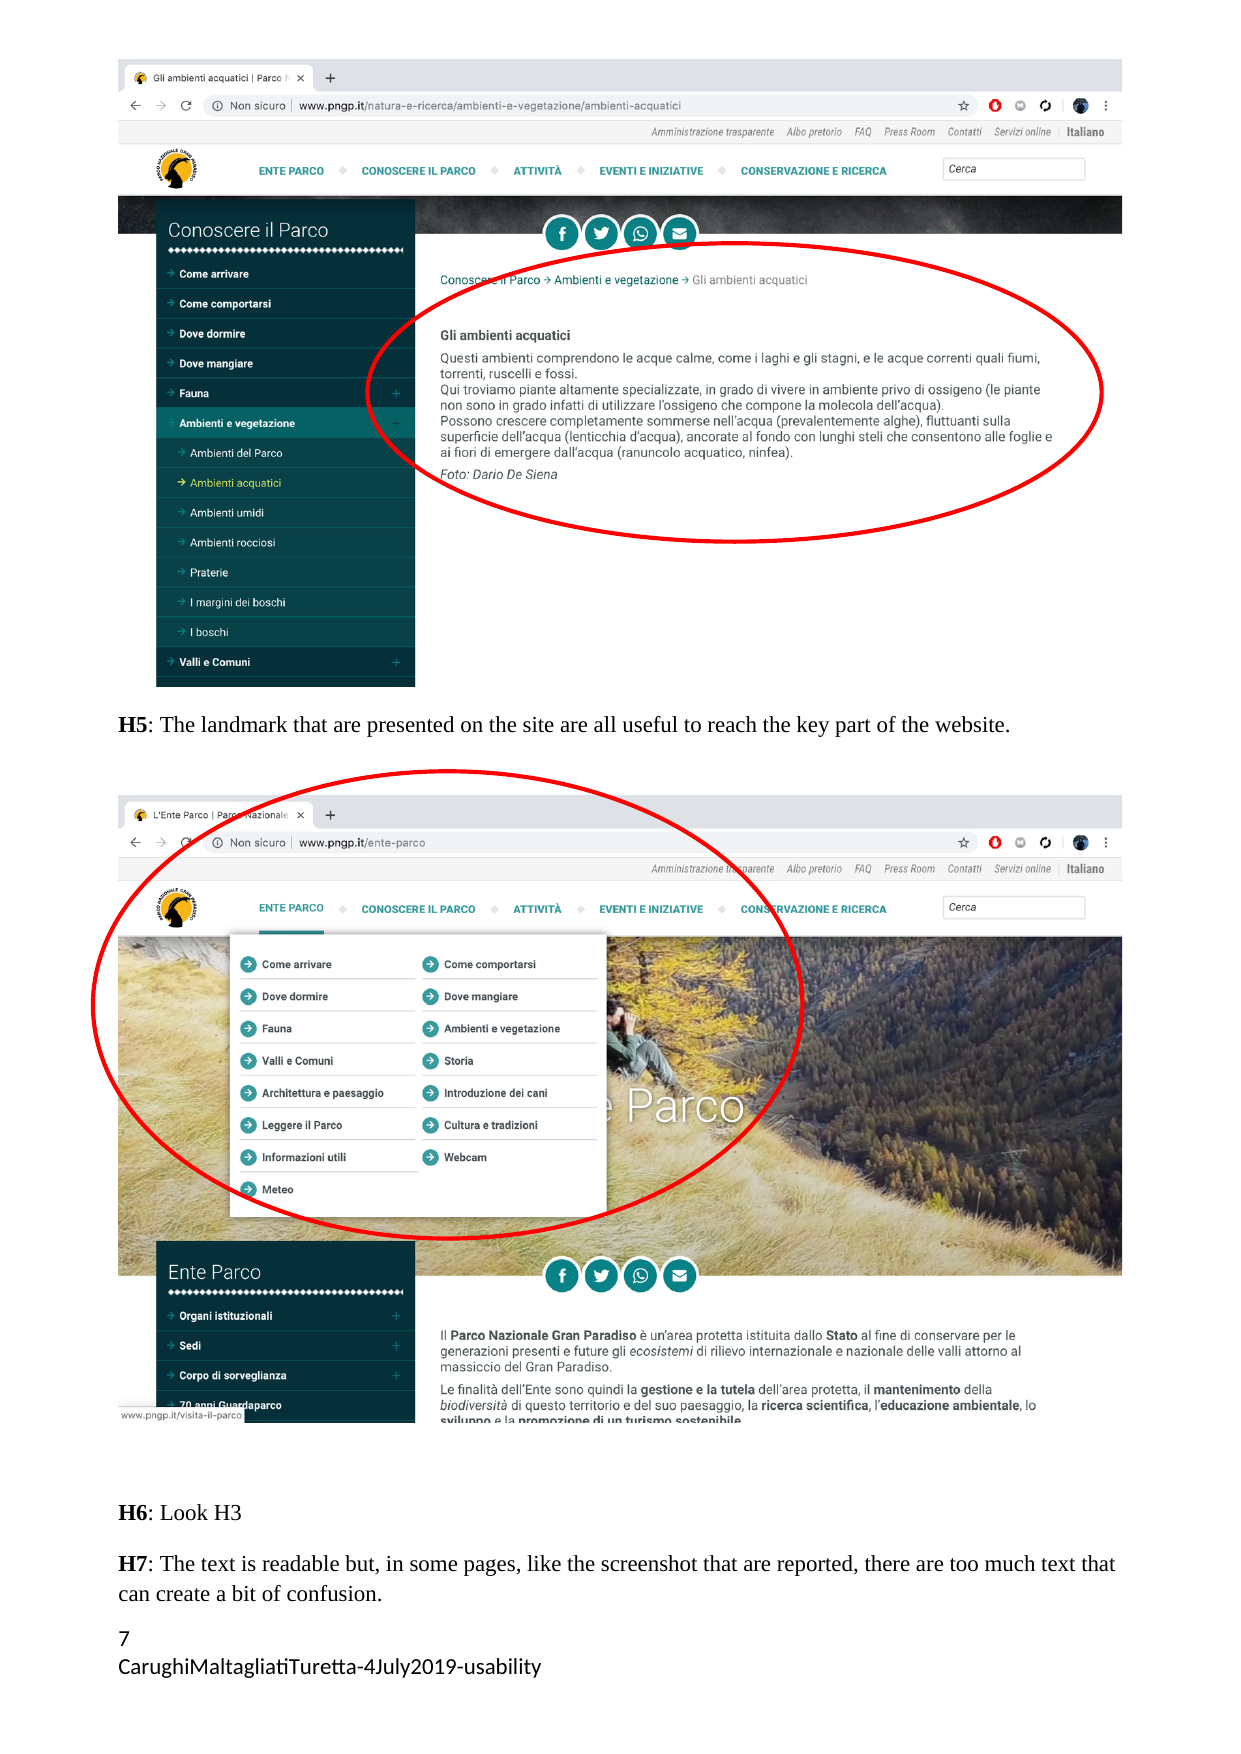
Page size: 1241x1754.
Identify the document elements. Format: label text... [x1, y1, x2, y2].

text H7: The text is readable but, in some pages, like the screenshot that are reported, there are too much text that can create a bit of confusion. [118, 1550, 1122, 1606]
text H5: The landmark that are presented on the site are all useful to reach the key part of the website. [118, 712, 1122, 770]
picture [118, 795, 282, 913]
picture [118, 795, 1123, 1423]
picture [118, 59, 1123, 687]
text H6: Look H3 [118, 1499, 1122, 1525]
picture [118, 795, 800, 1236]
